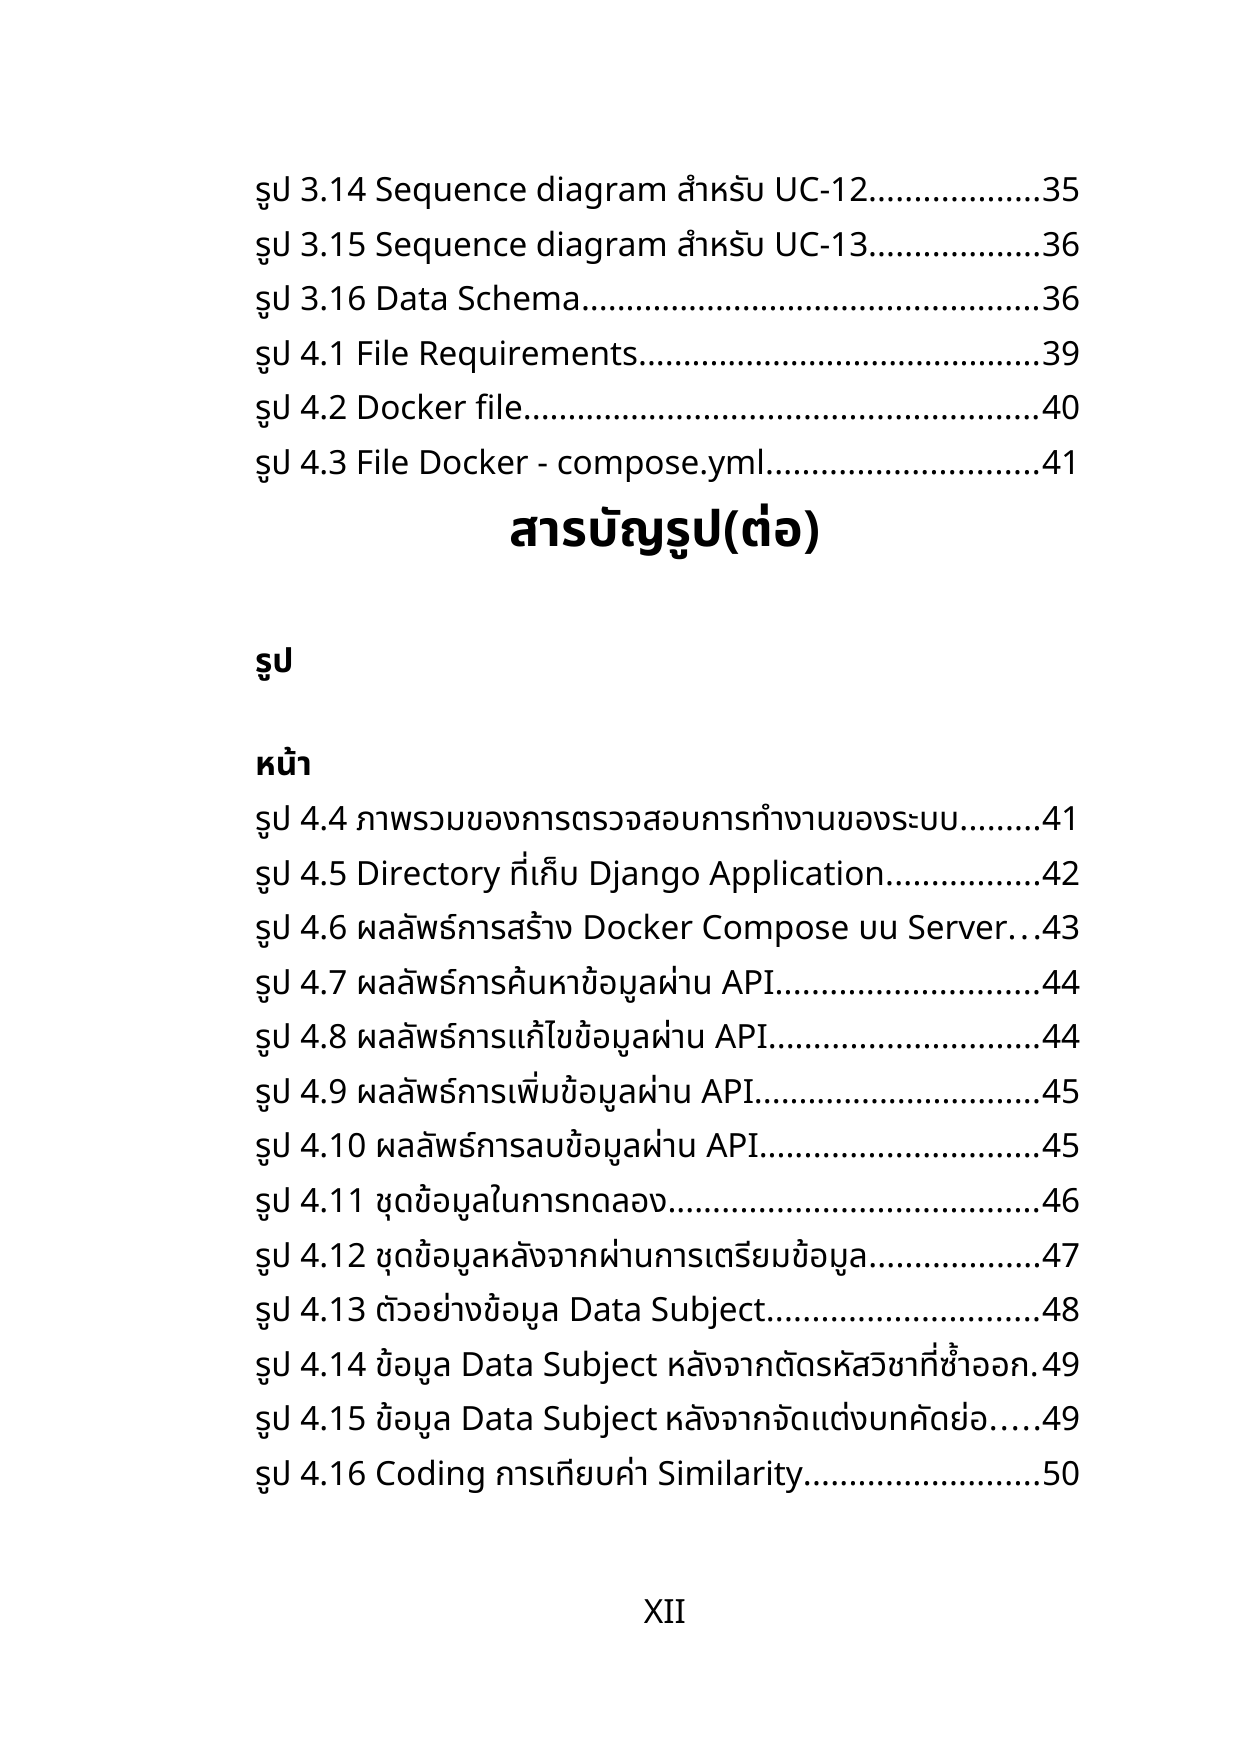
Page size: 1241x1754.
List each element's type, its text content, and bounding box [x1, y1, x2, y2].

text รูป 4.15 ข้อมูล Data Subjectหลังจากจัดแต่งบทคัดย่อ 49 [255, 1395, 1090, 1446]
text รูป 4.14 ข้อมูล Data Subject หลังจากตัดรหัสวิชาที่ซ้ำออก 49 [255, 1341, 1090, 1391]
text รูป 4.8 ผลลัพธ์การแก้ไขข้อมูลผ่าน API 44 [255, 1013, 1090, 1064]
text รูป 4.3 File Docker - compose.yml 41 [255, 439, 1090, 489]
text รูป 3.14 Sequence diagram สำหรับ UC-12 35 [255, 166, 1090, 216]
text รูป 4.6 ผลลัพธ์การสร้าง Docker Compose บน Server 43 [255, 904, 1090, 954]
text รูป 4.4 ภาพรวมของการตรวจสอบการทำงานของระบบ 41 [255, 795, 1090, 845]
text รูป หน้า [255, 637, 1090, 791]
text รูป 4.7 ผลลัพธ์การค้นหาข้อมูลผ่าน API 44 [255, 958, 1090, 1009]
text รูป 4.9 ผลลัพธ์การเพิ่มข้อมูลผ่าน API 45 [255, 1068, 1090, 1118]
text รูป 4.16 Coding การเทียบค่า Similarity 50 [255, 1450, 1090, 1500]
text รูป 4.2 Docker file 40 [255, 384, 1090, 435]
text รูป 4.12 ชุดข้อมูลหลังจากผ่านการเตรียมข้อมูล 47 [255, 1231, 1090, 1282]
text รูป 4.5 Directory ที่เก็บ Django Application 42 [255, 849, 1090, 900]
text รูป 4.1 File Requirements 39 [255, 329, 1090, 380]
text รูป 4.11 ชุดข้อมูลในการทดลอง 46 [255, 1177, 1090, 1227]
subtitle สารบัญรูป(ต่อ) [239, 493, 1090, 569]
text รูป 4.10 ผลลัพธ์การลบข้อมูลผ่าน API 45 [255, 1122, 1090, 1173]
text รูป 3.15 Sequence diagram สำหรับ UC-13 36 [255, 220, 1090, 271]
text รูป 4.13 ตัวอย่างข้อมูล Data Subject 48 [255, 1286, 1090, 1337]
text รูป 3.16 Data Schema 36 [255, 275, 1090, 326]
